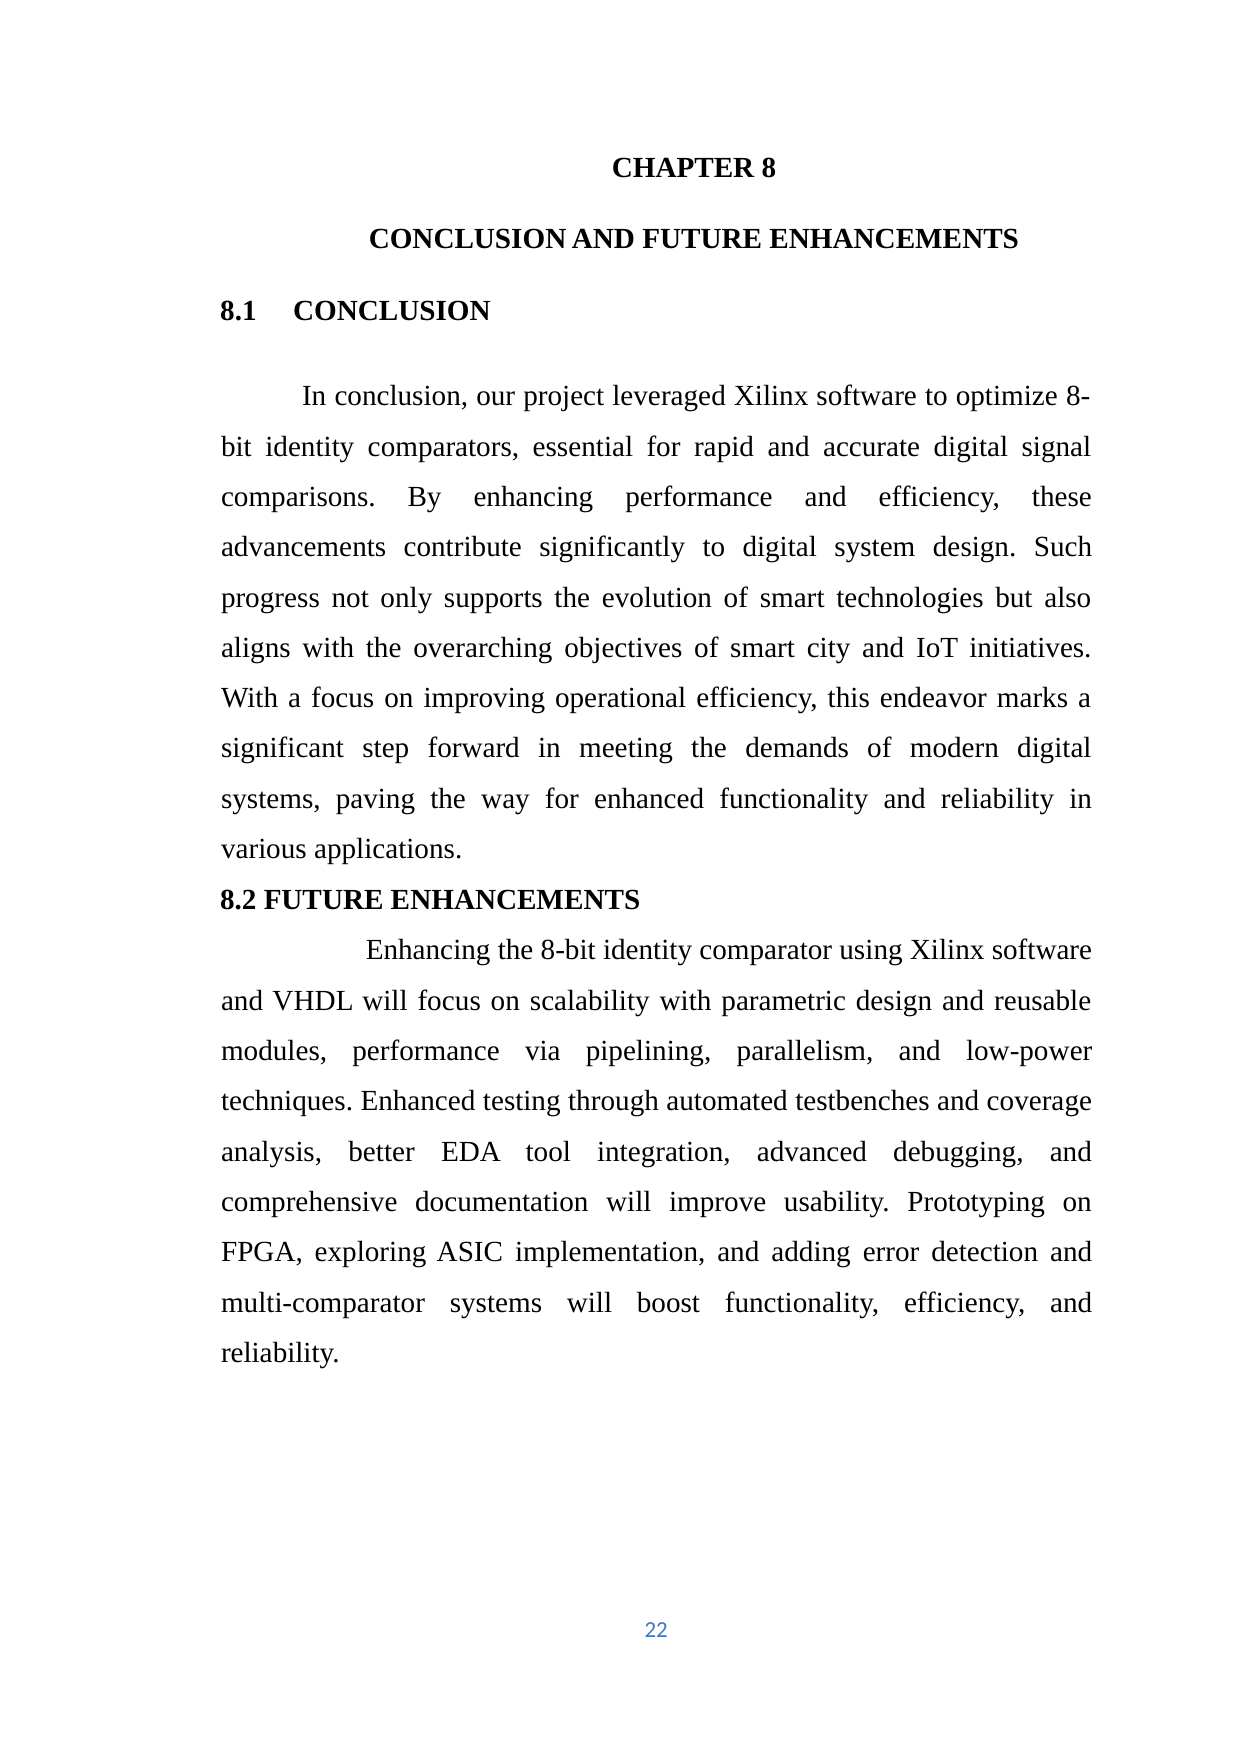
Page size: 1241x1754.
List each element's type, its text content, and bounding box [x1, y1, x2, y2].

text In conclusion, our project leveraged Xilinx software to optimize 8-bit identity comparators, essential for rapid and accurate digital signal comparisons. By enhancing performance and efficiency, these advancements contribute significantly to digital system design. Such progress not only supports the evolution of smart technologies but also aligns with the overarching objectives of smart city and IoT initiatives. With a focus on improving operational efficiency, this endeavor marks a significant step forward in meeting the demands of modern digital systems, paving the way for enhanced functionality and reliability in various applications. [220, 378, 1093, 865]
subtitle 8.2 FUTURE ENHANCEMENTS [220, 882, 1093, 915]
text CONCLUSION AND FUTURE ENHANCEMENTS [220, 221, 1093, 255]
subtitle 8.1 CONCLUSION [220, 293, 1093, 326]
text CHAPTER 8 [220, 150, 1093, 183]
text Enhancing the 8-bit identity comparator using Xilinx software and VHDL will focus on scalability with parametric design and reusable modules, performance via pipelining, parallelism, and low-power techniques. Enhanced testing through automated testbenches and coverage analysis, better EDA tool integration, advanced debugging, and comprehensive documentation will improve usability. Prototyping on FPGA, exploring ASIC implementation, and adding error detection and multi-comparator systems will boost functionality, efficiency, and reliability. [220, 932, 1093, 1368]
